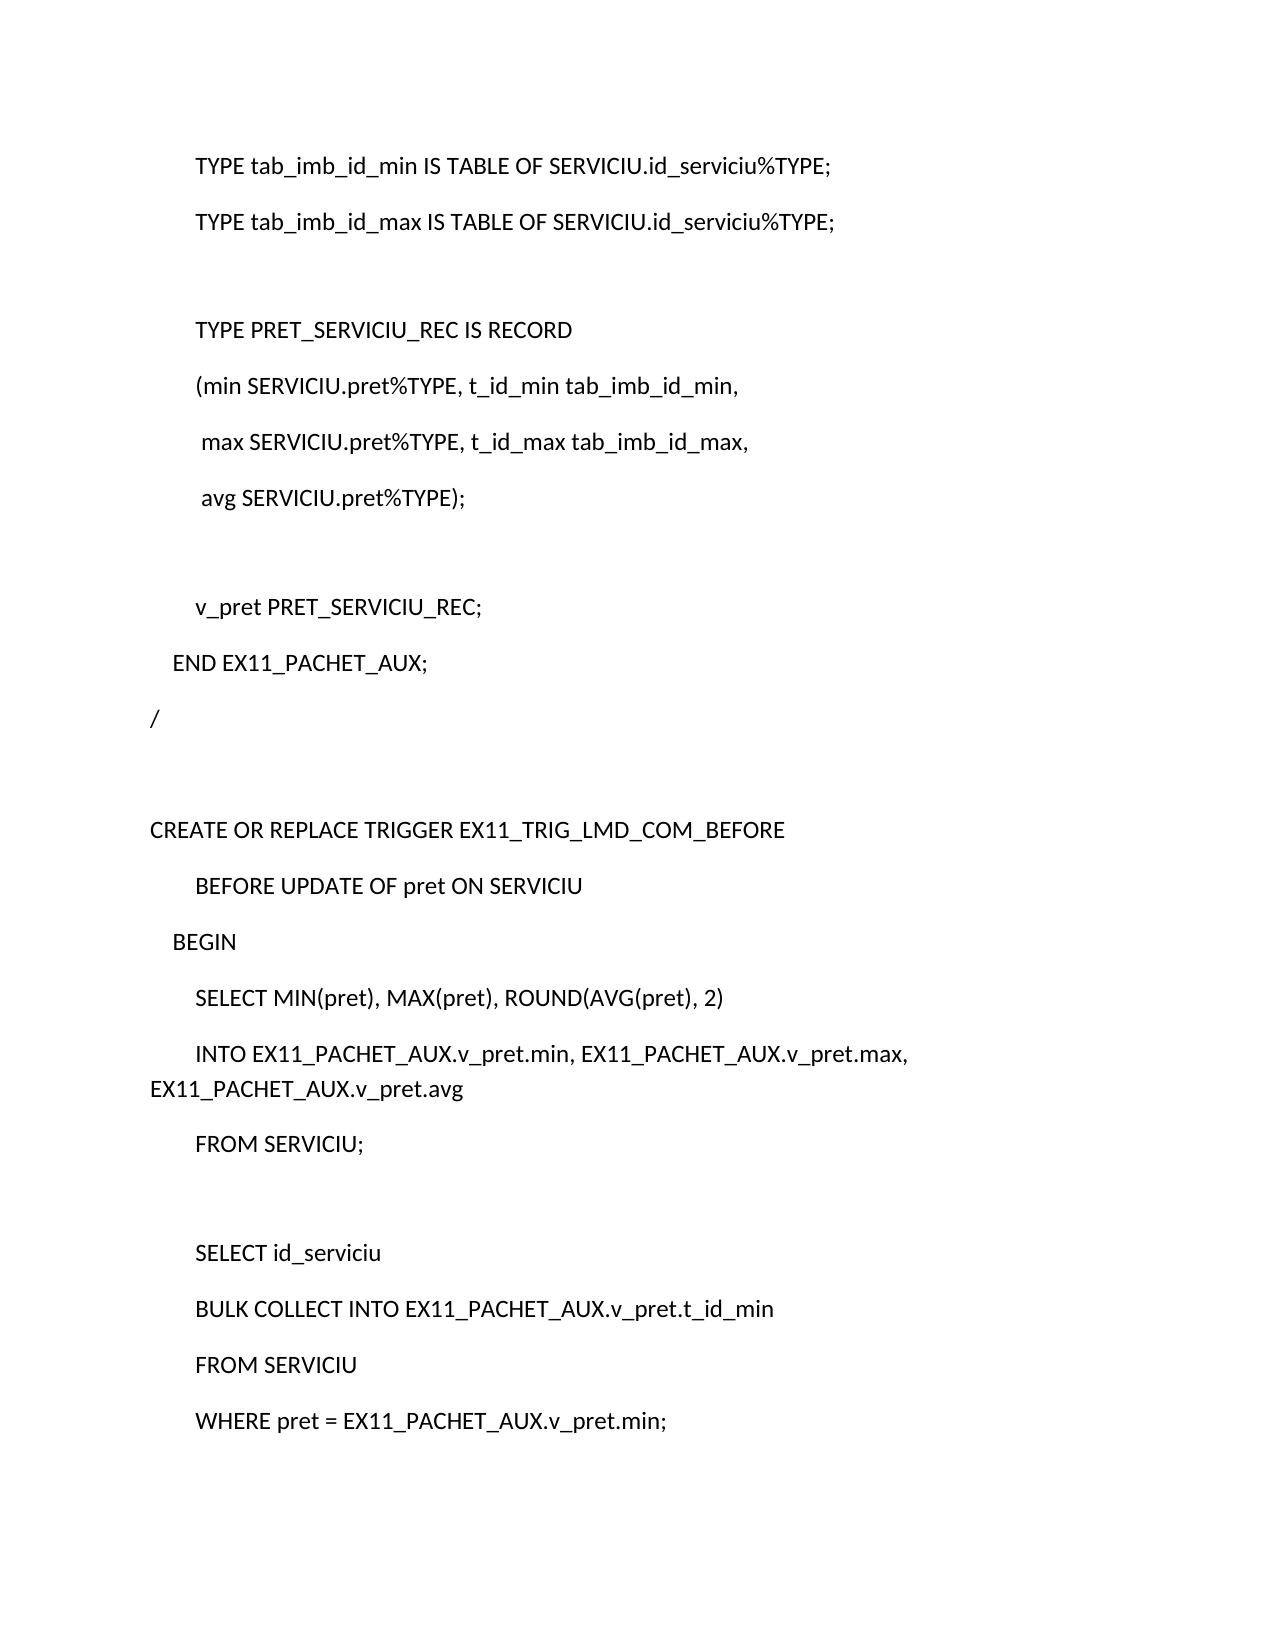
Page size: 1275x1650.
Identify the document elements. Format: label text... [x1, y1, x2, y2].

text BEFORE UPDATE OF pret ON SERVICIU [150, 870, 1125, 901]
text FROM SERVICIU; [150, 1128, 1125, 1159]
text INTO EX11_PACHET_AUX.v_pret.min, EX11_PACHET_AUX.v_pret.max, EX11_PACHET_AUX.v_pret.avg [150, 1038, 1125, 1103]
text TYPE tab_imb_id_max IS TABLE OF SERVICIU.id_serviciu%TYPE; [150, 206, 1125, 236]
text WHERE pret = EX11_PACHET_AUX.v_pret.min; [150, 1405, 1125, 1435]
text TYPE tab_imb_id_min IS TABLE OF SERVICIU.id_serviciu%TYPE; [150, 150, 1125, 181]
text BEGIN [150, 926, 1125, 957]
text BULK COLLECT INTO EX11_PACHET_AUX.v_pret.t_id_min [150, 1293, 1125, 1324]
text END EX11_PACHET_AUX; [150, 647, 1125, 677]
text CREATE OR REPLACE TRIGGER EX11_TRIG_LMD_COM_BEFORE [150, 814, 1125, 845]
text max SERVICIU.pret%TYPE, t_id_max tab_imb_id_max, [150, 426, 1125, 457]
text TYPE PRET_SERVICIU_REC IS RECORD [150, 315, 1125, 345]
text / [150, 703, 1125, 733]
text v_pret PRET_SERVICIU_REC; [150, 591, 1125, 622]
text avg SERVICIU.pret%TYPE); [150, 482, 1125, 513]
text FROM SERVICIU [150, 1349, 1125, 1379]
text SELECT MIN(pret), MAX(pret), ROUND(AVG(pret), 2) [150, 982, 1125, 1012]
text SELECT id_serviciu [150, 1237, 1125, 1268]
text (min SERVICIU.pret%TYPE, t_id_min tab_imb_id_min, [150, 371, 1125, 401]
